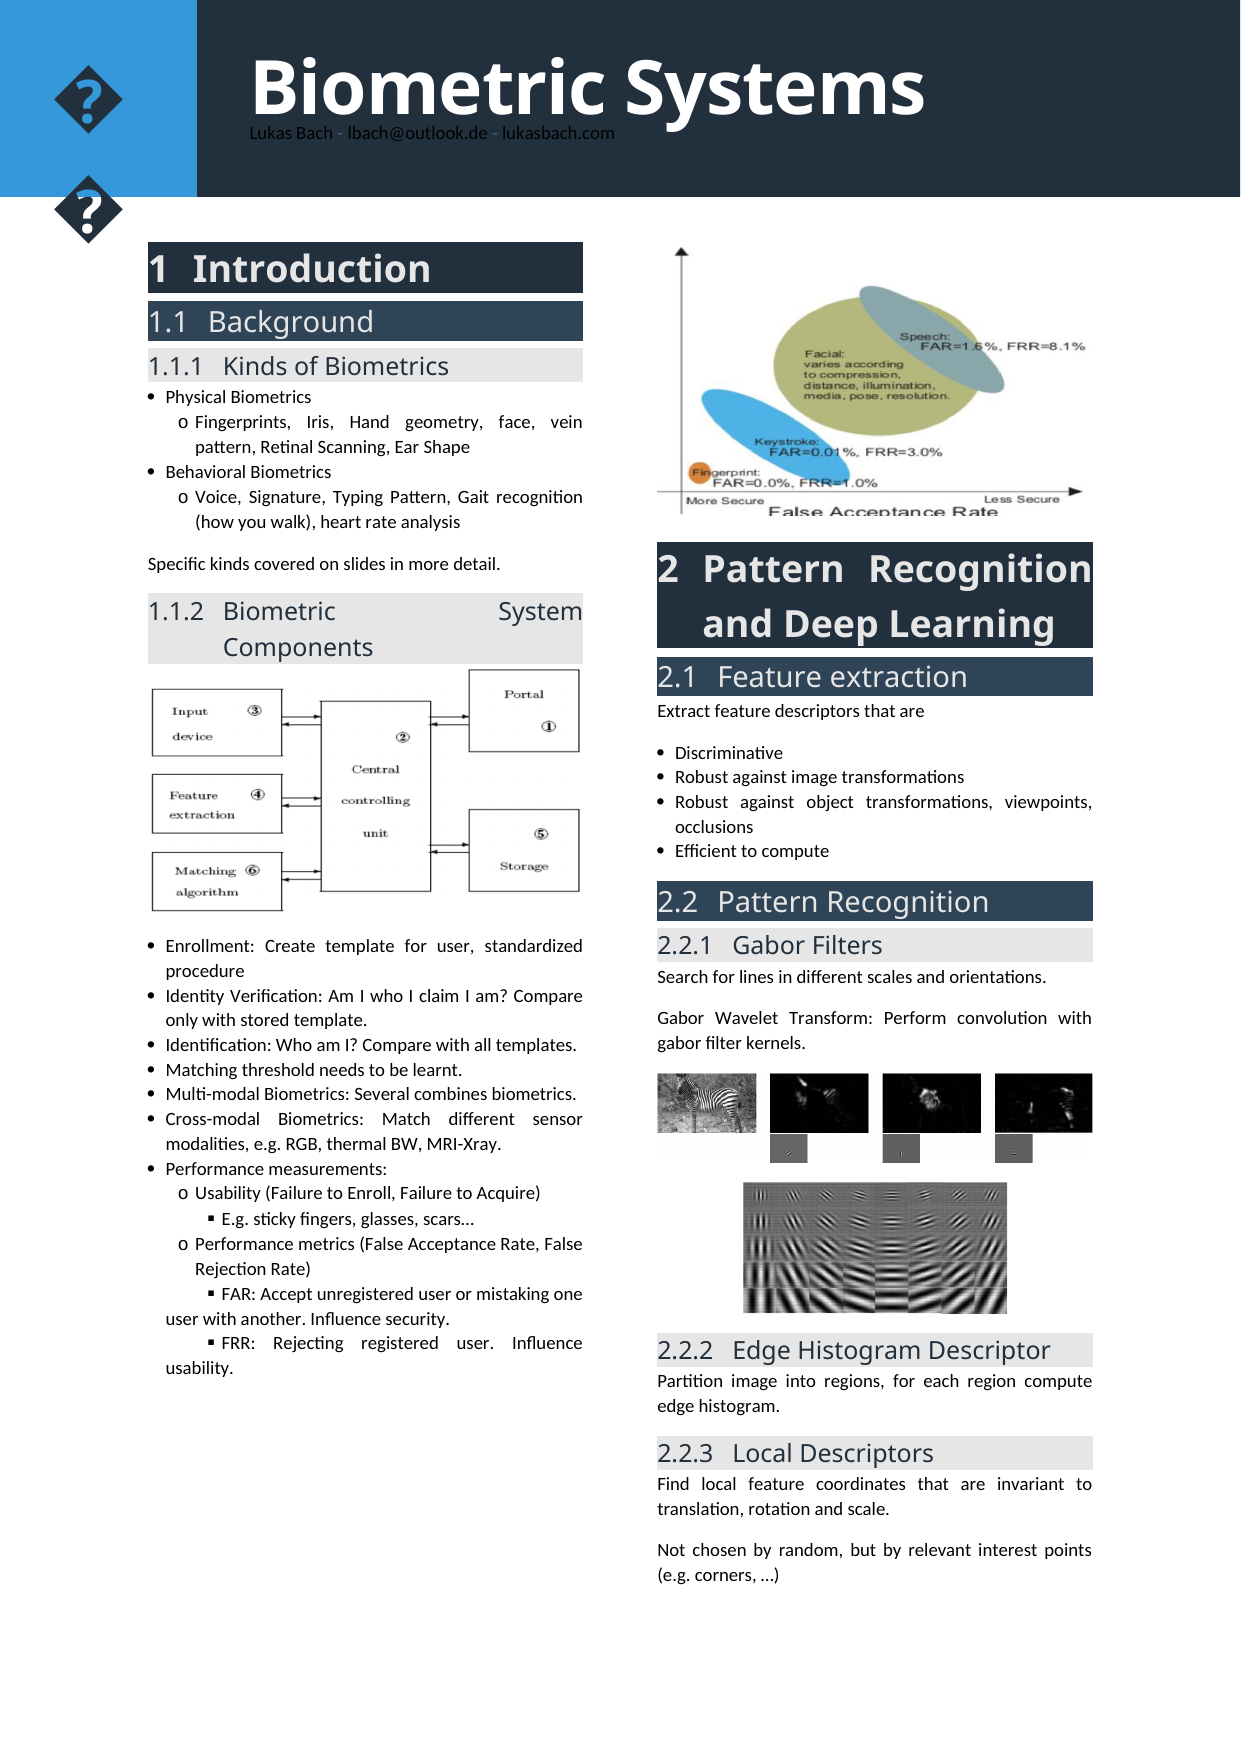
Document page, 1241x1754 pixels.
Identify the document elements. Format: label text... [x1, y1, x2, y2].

subtitle Biometric System Components [148, 593, 583, 664]
picture [147, 666, 584, 916]
text Not chosen by random, but by relevant interest points (e.g. corners, …) [657, 1538, 1093, 1586]
list Robust against object transformations, viewpoints, occlusions [657, 790, 1093, 838]
list Matching threshold needs to be learnt. [148, 1058, 583, 1081]
list E.g. sticky fingers, glasses, scars… [165, 1207, 583, 1230]
list Robust against image transformations [657, 766, 1093, 788]
subtitle Pattern Recognition [657, 881, 1093, 921]
text Partition image into regions, for each region compute edge histogram. [657, 1369, 1093, 1417]
picture [742, 1181, 1008, 1315]
list Performance measurements: [148, 1157, 583, 1179]
list Behavioral Biometrics [148, 460, 583, 483]
list Voice, Signature, Typing Pattern, Gait recognition (how you walk), heart rate analysis [177, 485, 583, 533]
list Performance metrics (False Acceptance Rate, False Rejection Rate) [177, 1232, 583, 1280]
subtitle Gabor Filters [657, 928, 1093, 962]
list Multi-modal Biometrics: Several combines biometrics. [148, 1083, 583, 1106]
list Discriminative [657, 741, 1093, 764]
subtitle Pattern Recognition and Deep Learning [657, 542, 1093, 648]
list Physical Biometrics [148, 385, 583, 408]
subtitle Background [148, 301, 583, 341]
text Specific kinds covered on slides in more detail. [148, 552, 583, 575]
text Gabor Wavelet Transform: Perform convolution with gabor filter kernels. [657, 1006, 1093, 1054]
list Enrollment: Create template for user, standardized procedure [148, 934, 583, 982]
picture [657, 1072, 1093, 1163]
list FRR: Rejecting registered user. Influence usability. [165, 1331, 583, 1379]
list Efficient to compute [657, 840, 1093, 863]
text Find local feature coordinates that are invariant to translation, rotation and scale. [657, 1472, 1093, 1520]
subtitle Local Descriptors [657, 1436, 1093, 1470]
subtitle Kinds of Biometrics [148, 348, 583, 382]
list Cross-modal Biometrics: Match different sensor modalities, e.g. RGB, thermal BW, MRI-Xray. [148, 1107, 583, 1155]
text Extract feature descriptors that are [657, 699, 1093, 722]
list FAR: Accept unregistered user or mistaking one user with another. Influence security. [165, 1282, 583, 1330]
subtitle Edge Histogram Descriptor [657, 1333, 1093, 1367]
text Search for lines in different scales and orientations. [657, 965, 1093, 988]
picture [657, 242, 1093, 516]
subtitle Feature extraction [657, 657, 1093, 696]
subtitle Introduction [148, 242, 583, 293]
list Identification: Who am I? Compare with all templates. [148, 1033, 583, 1056]
list Fingerprints, Iris, Hand geometry, face, vein pattern, Retinal Scanning, Ear Shape [177, 410, 583, 458]
list Usability (Failure to Enroll, Failure to Acquire) [177, 1181, 583, 1205]
list Identity Verification: Am I who I claim I am? Compare only with stored template. [148, 984, 583, 1031]
